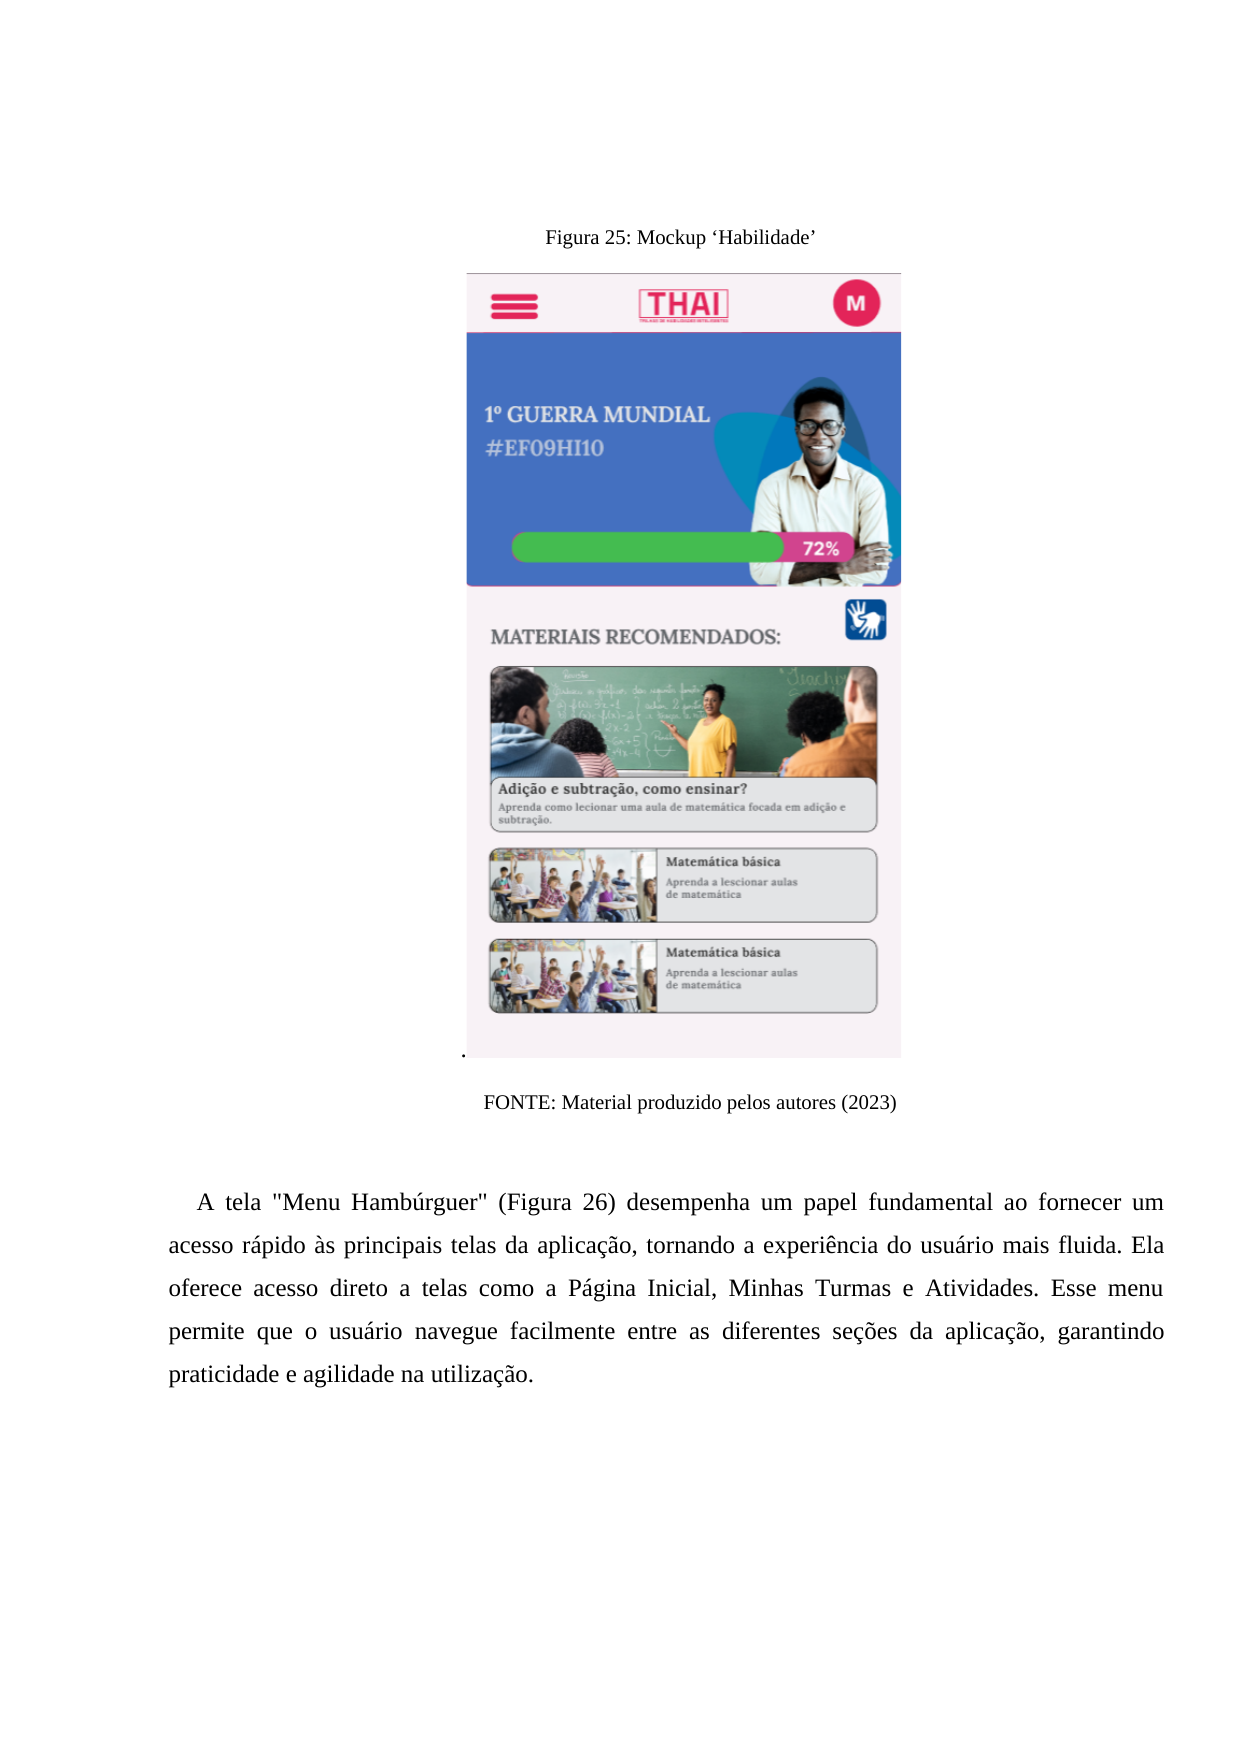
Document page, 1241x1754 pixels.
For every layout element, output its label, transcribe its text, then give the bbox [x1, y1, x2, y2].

text Figura 25: Mockup ‘Habilidade’ [168, 225, 1165, 249]
picture [466, 273, 902, 1058]
text FONTE: Material produzido pelos autores (2023) [168, 1090, 1165, 1114]
text A tela "Menu Hambúrguer" (Figura 26) desempenha um papel fundamental ao fornecer um acesso rápido às principais telas da aplicação, tornando a experiência do usuário mais fluida. Ela oferece acesso direto a telas como a Página Inicial, Minhas Turmas e Atividades. Esse menu permite que o usuário navegue facilmente entre as diferentes seções da aplicação, garantindo praticidade e agilidade na utilização. [168, 1187, 1165, 1388]
